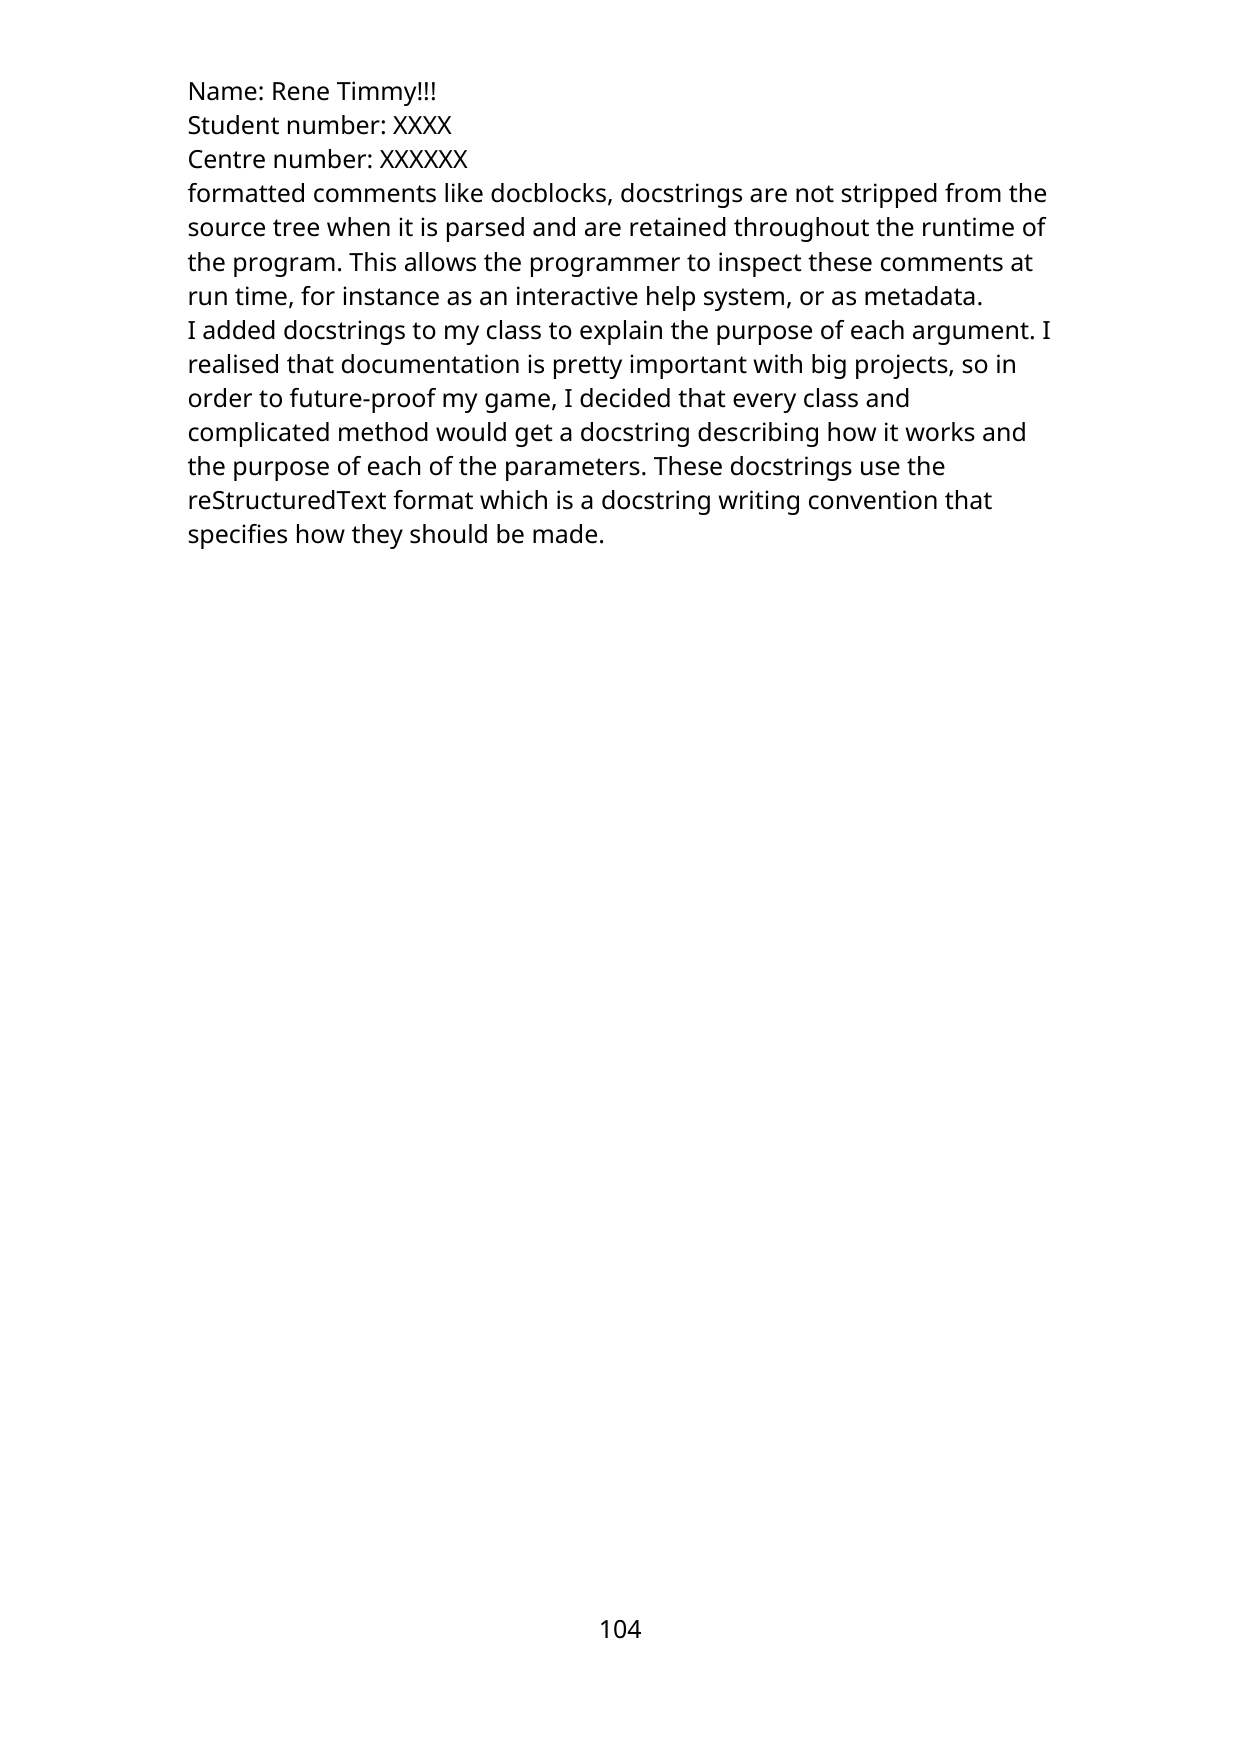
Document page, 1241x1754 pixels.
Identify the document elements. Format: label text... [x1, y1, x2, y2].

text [187, 176, 1053, 312]
text I added docstrings to my class to explain the purpose of each argument. I realised that documentation is pretty important with big projects, so in order to future-proof my game, I decided that every class and complicated method would get a docstring describing how it works and the purpose of each of the parameters. These docstrings use the reStructuredText format which is a docstring writing convention that specifies how they should be made. [187, 312, 1053, 551]
